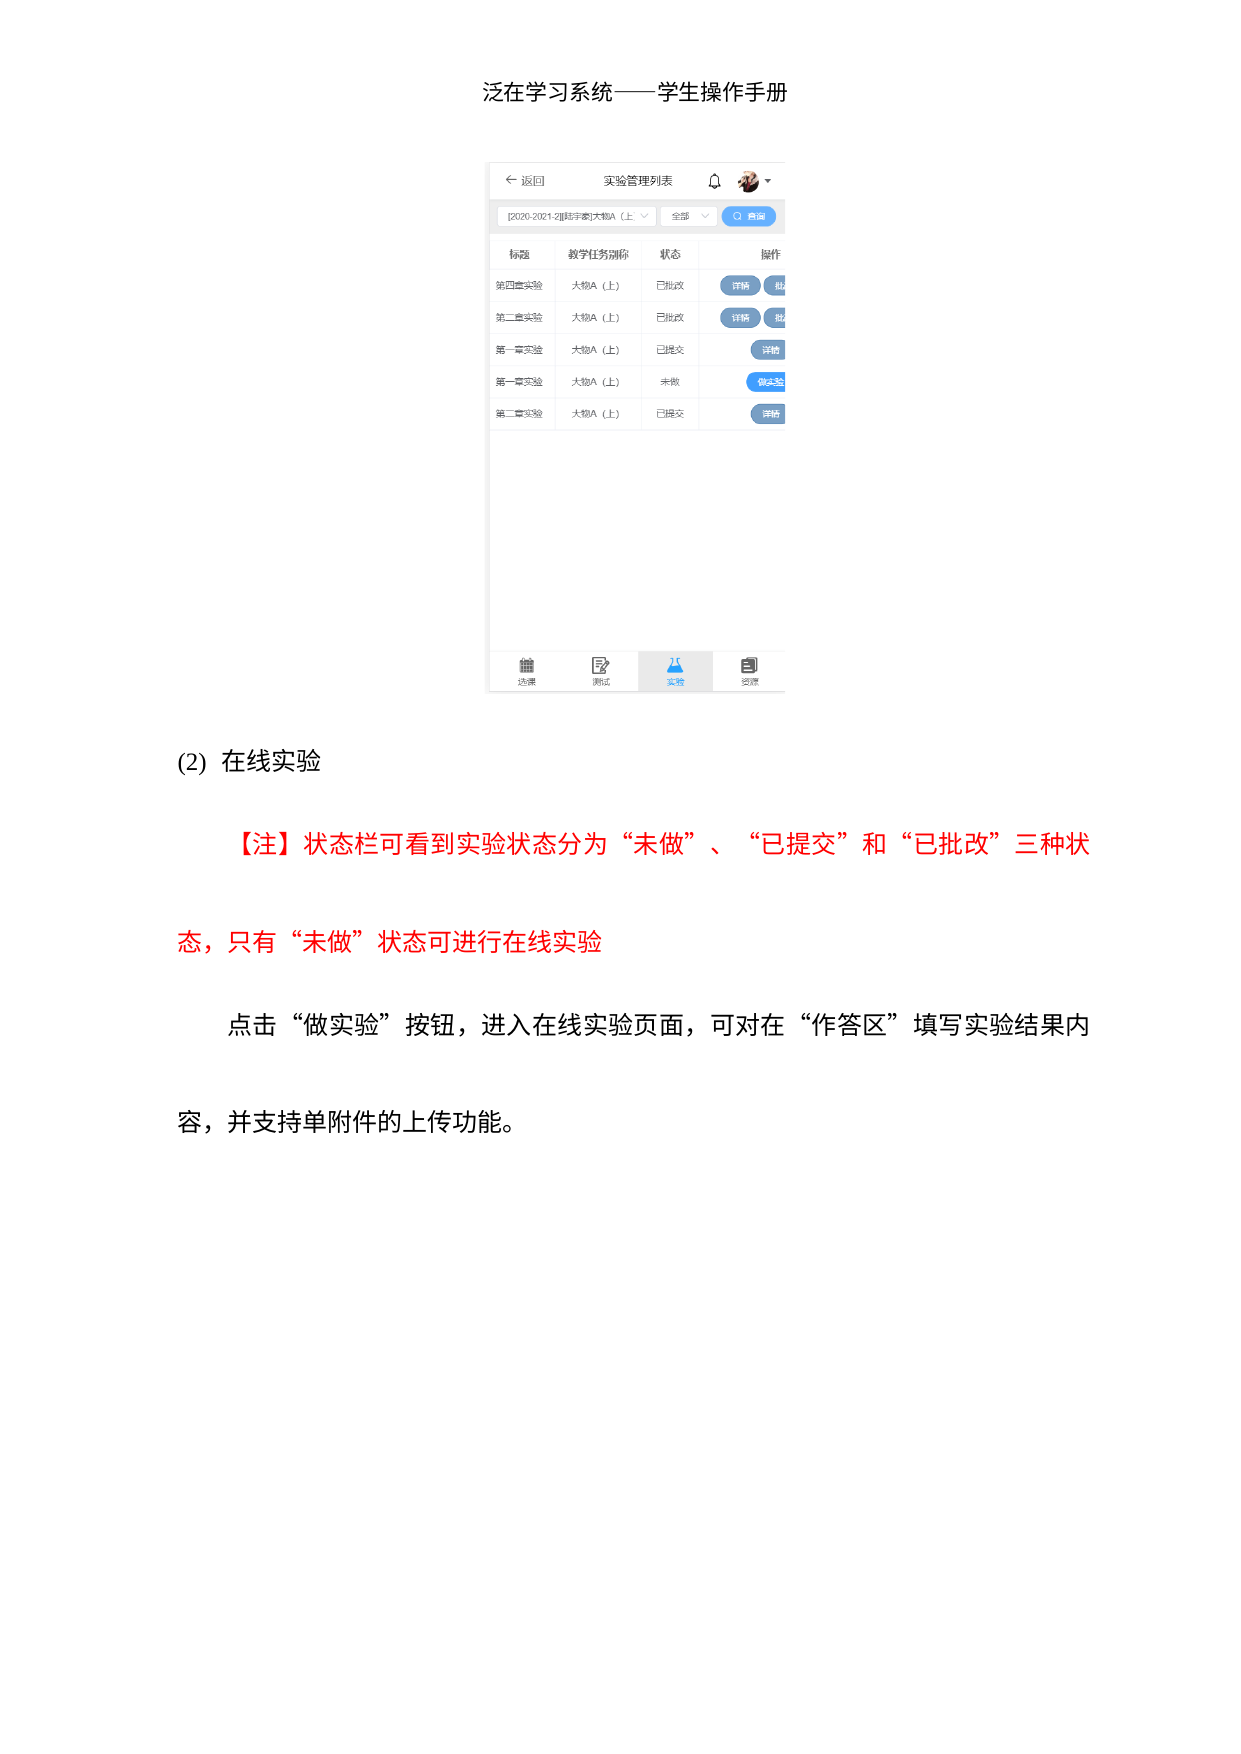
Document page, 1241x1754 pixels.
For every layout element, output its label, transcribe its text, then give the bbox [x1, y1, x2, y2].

text 【注】状态栏可看到实验状态分为“未做”、“已提交”和“已批改”三种状态，只有“未做”状态可进行在线实验 [177, 810, 1092, 973]
picture [484, 162, 786, 694]
list 在线实验 [177, 727, 1092, 792]
text 点击“做实验”按钮，进入在线实验页面，可对在“作答区”填写实验结果内容，并支持单附件的上传功能。 [177, 991, 1092, 1153]
